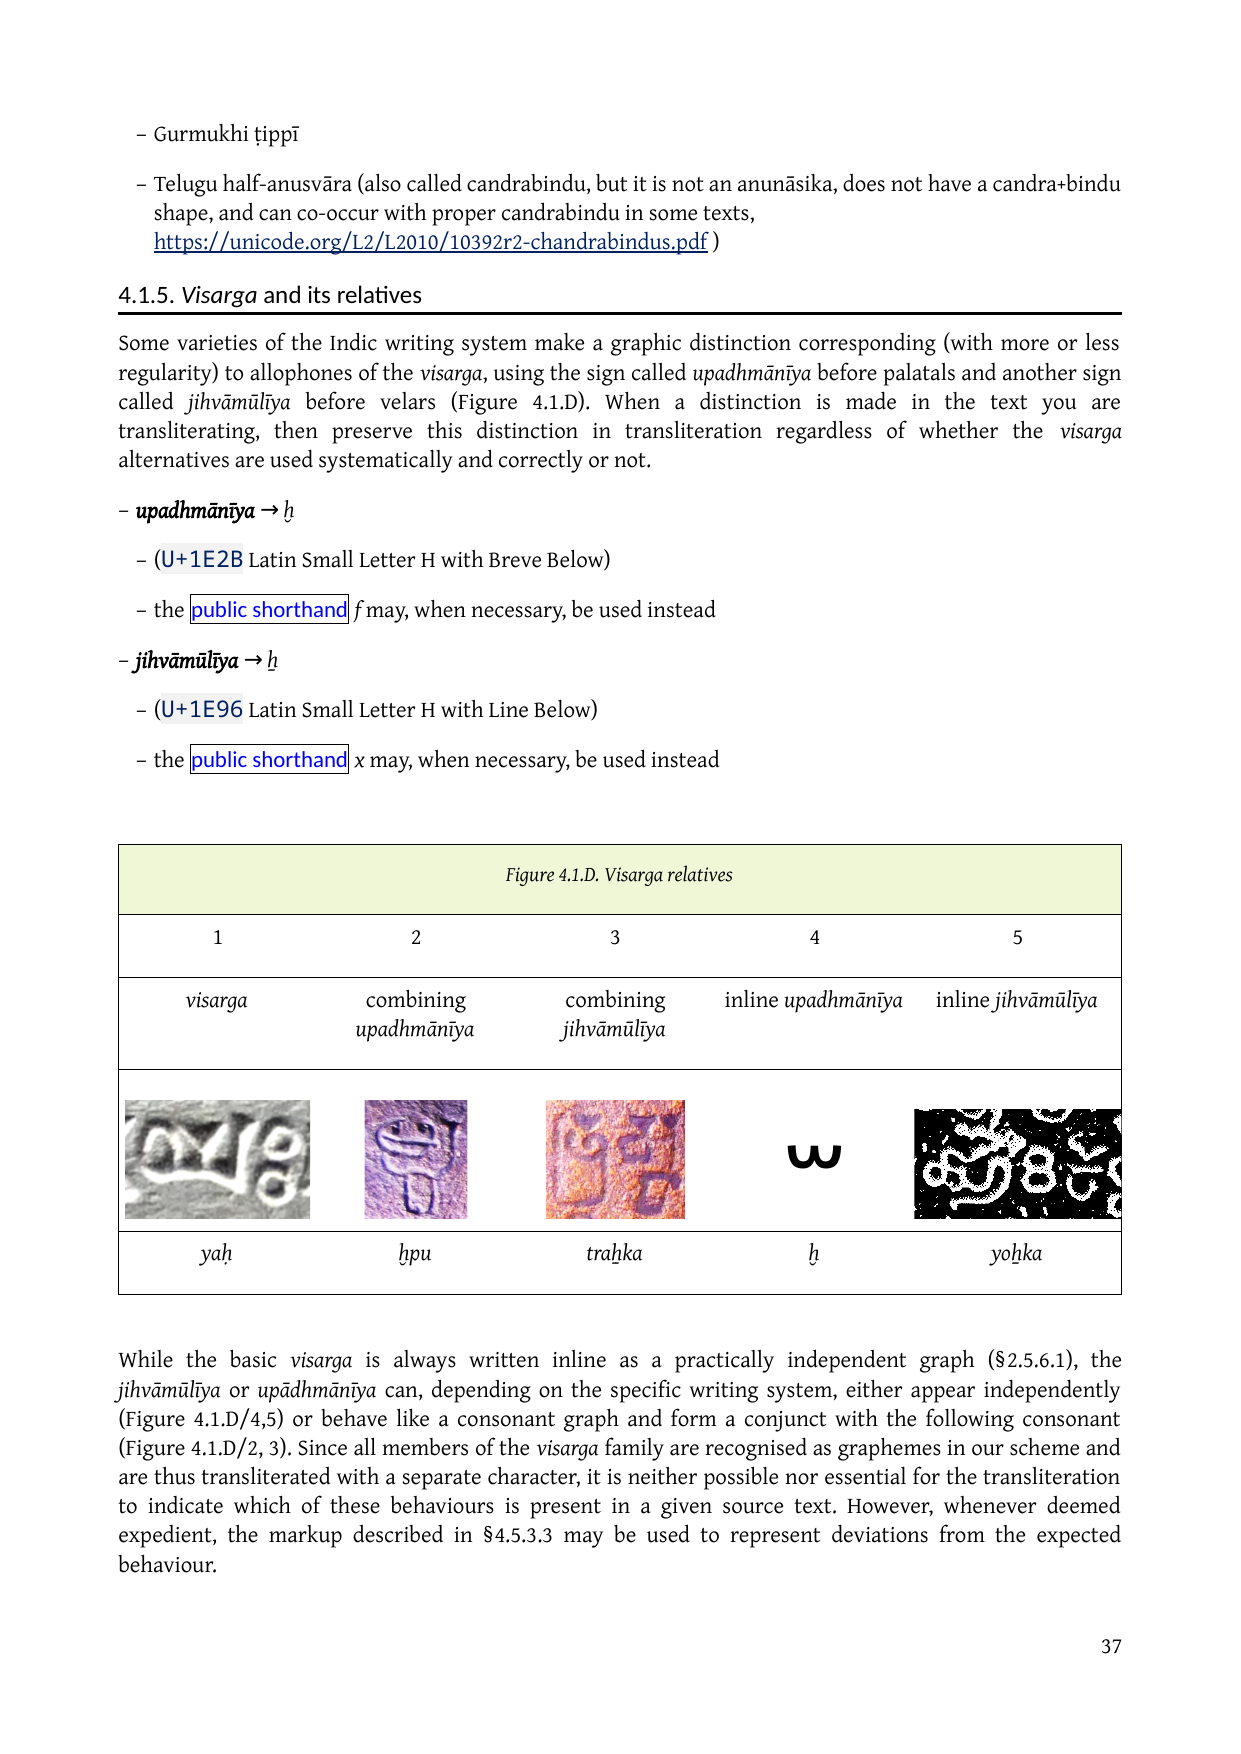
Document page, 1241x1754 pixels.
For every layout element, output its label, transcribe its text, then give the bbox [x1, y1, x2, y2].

table_cell 5 [914, 915, 1121, 977]
table_cell 4 [716, 915, 914, 977]
list the public shorthand x may, when necessary, be used instead [349, 744, 1122, 773]
list Telugu half-anusvāra (also called candrabindu, but it is not an anunāsika, does not have a candra+bindu shape, and can co-occur with proper candrabindu in some texts, https://unicode.org/L2/L2010/10392r2-chandrabindus.pdf ) [136, 168, 1122, 256]
list the public shorthand f may, when necessary, be used instead [191, 595, 348, 623]
table_cell 2 [317, 915, 515, 977]
table_cell 1 [119, 915, 317, 977]
table_cell 3 [515, 915, 716, 977]
table_header Figure 4.1.C. Visarga relatives [119, 845, 1121, 914]
table_cell [317, 1070, 515, 1231]
table_cell inline jihvāmūlīya [914, 978, 1121, 1069]
table_cell [914, 1219, 1121, 1231]
list (U+1E96 Latin Small Letter H with Line Below) [243, 694, 1122, 723]
table_cell visarga [119, 978, 317, 1069]
list the public shorthand f may, when necessary, be used instead [349, 594, 1122, 623]
table_cell traẖka [515, 1232, 716, 1293]
list jihvāmūlīya → ẖ [118, 644, 1122, 673]
text Some varieties of the Indic writing system make a graphic distinction corresponding (with more or less regularity) to allophones of the visarga, using the sign called upadhmānīya before palatals and another sign called jihvāmūlīya before velars (Figure 4.1.C). When a distinction is made in the text you are transliterating, then preserve this distinction in transliteration regardless of whether the visarga alternatives are used systematically and correctly or not. [118, 327, 1122, 473]
picture [125, 1100, 311, 1219]
table_cell ᳶ [716, 1070, 914, 1231]
table_cell [119, 1070, 317, 1231]
table_cell yaḥ [119, 1232, 317, 1293]
picture [364, 1100, 468, 1219]
table_cell [515, 1070, 716, 1231]
table_cell ḫpu [317, 1232, 515, 1293]
list Gurmukhi ṭippī [136, 118, 1122, 147]
list (U+1E2B Latin Small Letter H with Breve Below) [243, 544, 1122, 573]
picture [914, 1109, 1122, 1219]
table_cell yoẖka [914, 1232, 1121, 1293]
table_cell [914, 1070, 1121, 1109]
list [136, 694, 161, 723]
table_cell combining upadhmānīya [317, 978, 515, 1069]
list the public shorthand x may, when necessary, be used instead [191, 745, 348, 773]
table_cell ḫ [716, 1232, 914, 1293]
subtitle Visarga and its relatives [118, 276, 1122, 312]
picture [545, 1100, 685, 1219]
table_cell combining jihvāmūlīya [515, 978, 716, 1069]
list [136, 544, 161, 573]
list upadhmānīya → ḫ [118, 494, 1122, 523]
text While the basic visarga is always written inline as a practically independent graph (§2.5.6.1), the jihvāmūlīya or upādhmānīya can, depending on the specific writing system, either appear independently (Figure 4.1.C/4,5) or behave like a consonant graph and form a conjunct with the following consonant (Figure 4.1.C/2, 3). Since all members of the visarga family are recognised as graphemes in our scheme and are thus transliterated with a separate character, it is neither possible nor essential for the transliteration to indicate which of these behaviours is present in a given source text. However, whenever deemed expedient, the markup described in §4.5.3.3 may be used to represent deviations from the expected behaviour. [118, 1344, 1122, 1578]
table_cell inline upadhmānīya [716, 978, 914, 1069]
